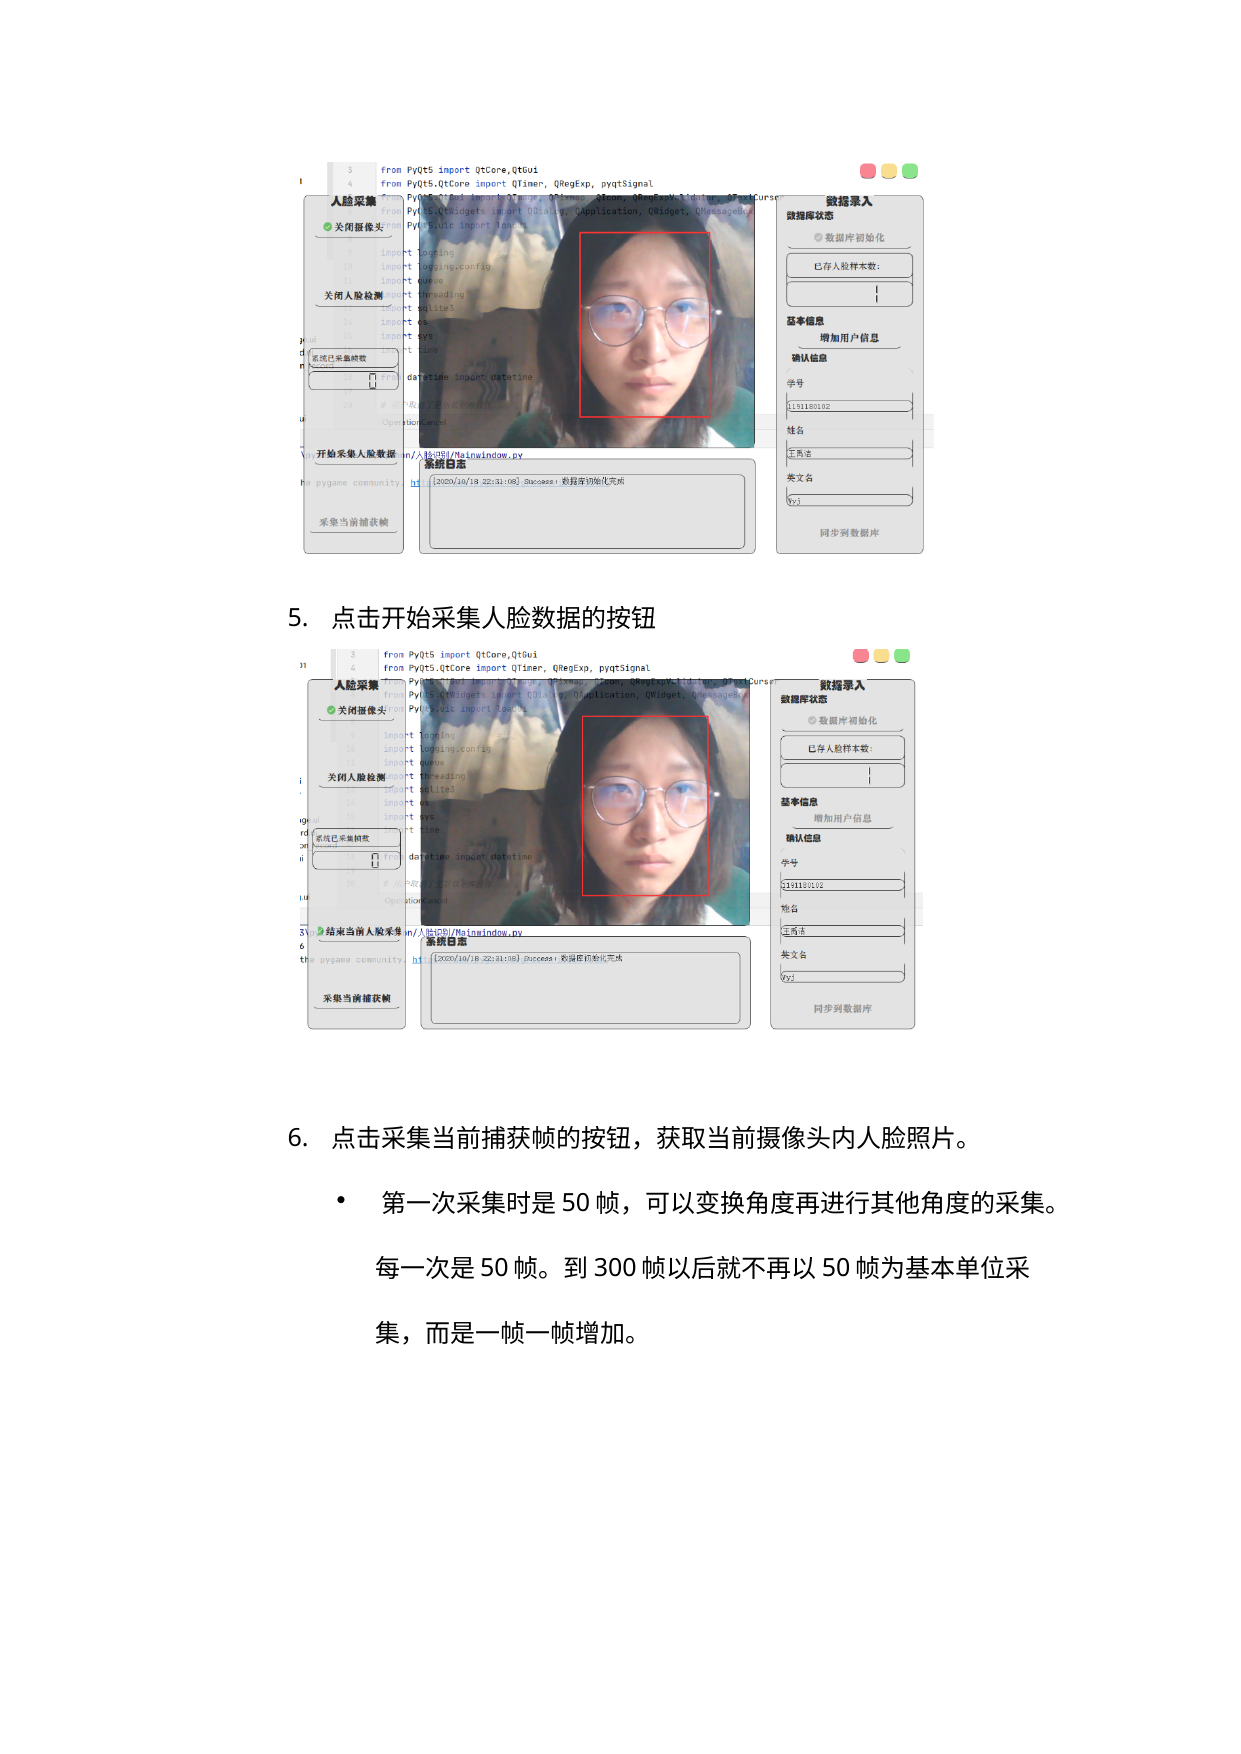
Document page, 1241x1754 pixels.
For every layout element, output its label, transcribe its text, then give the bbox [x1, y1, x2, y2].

picture [300, 162, 934, 558]
picture [300, 649, 923, 1032]
list 点击开始采集人脸数据的按钮 [287, 584, 1053, 649]
list 点击采集当前捕获帧的按钮，获取当前摄像头内人脸照片。 [287, 1104, 1053, 1169]
list 第一次采集时是50帧，可以变换角度再进行其他角度的采集。每一次是50帧。到300帧以后就不再以50帧为基本单位采集，而是一帧一帧增加。 [337, 1169, 1053, 1364]
